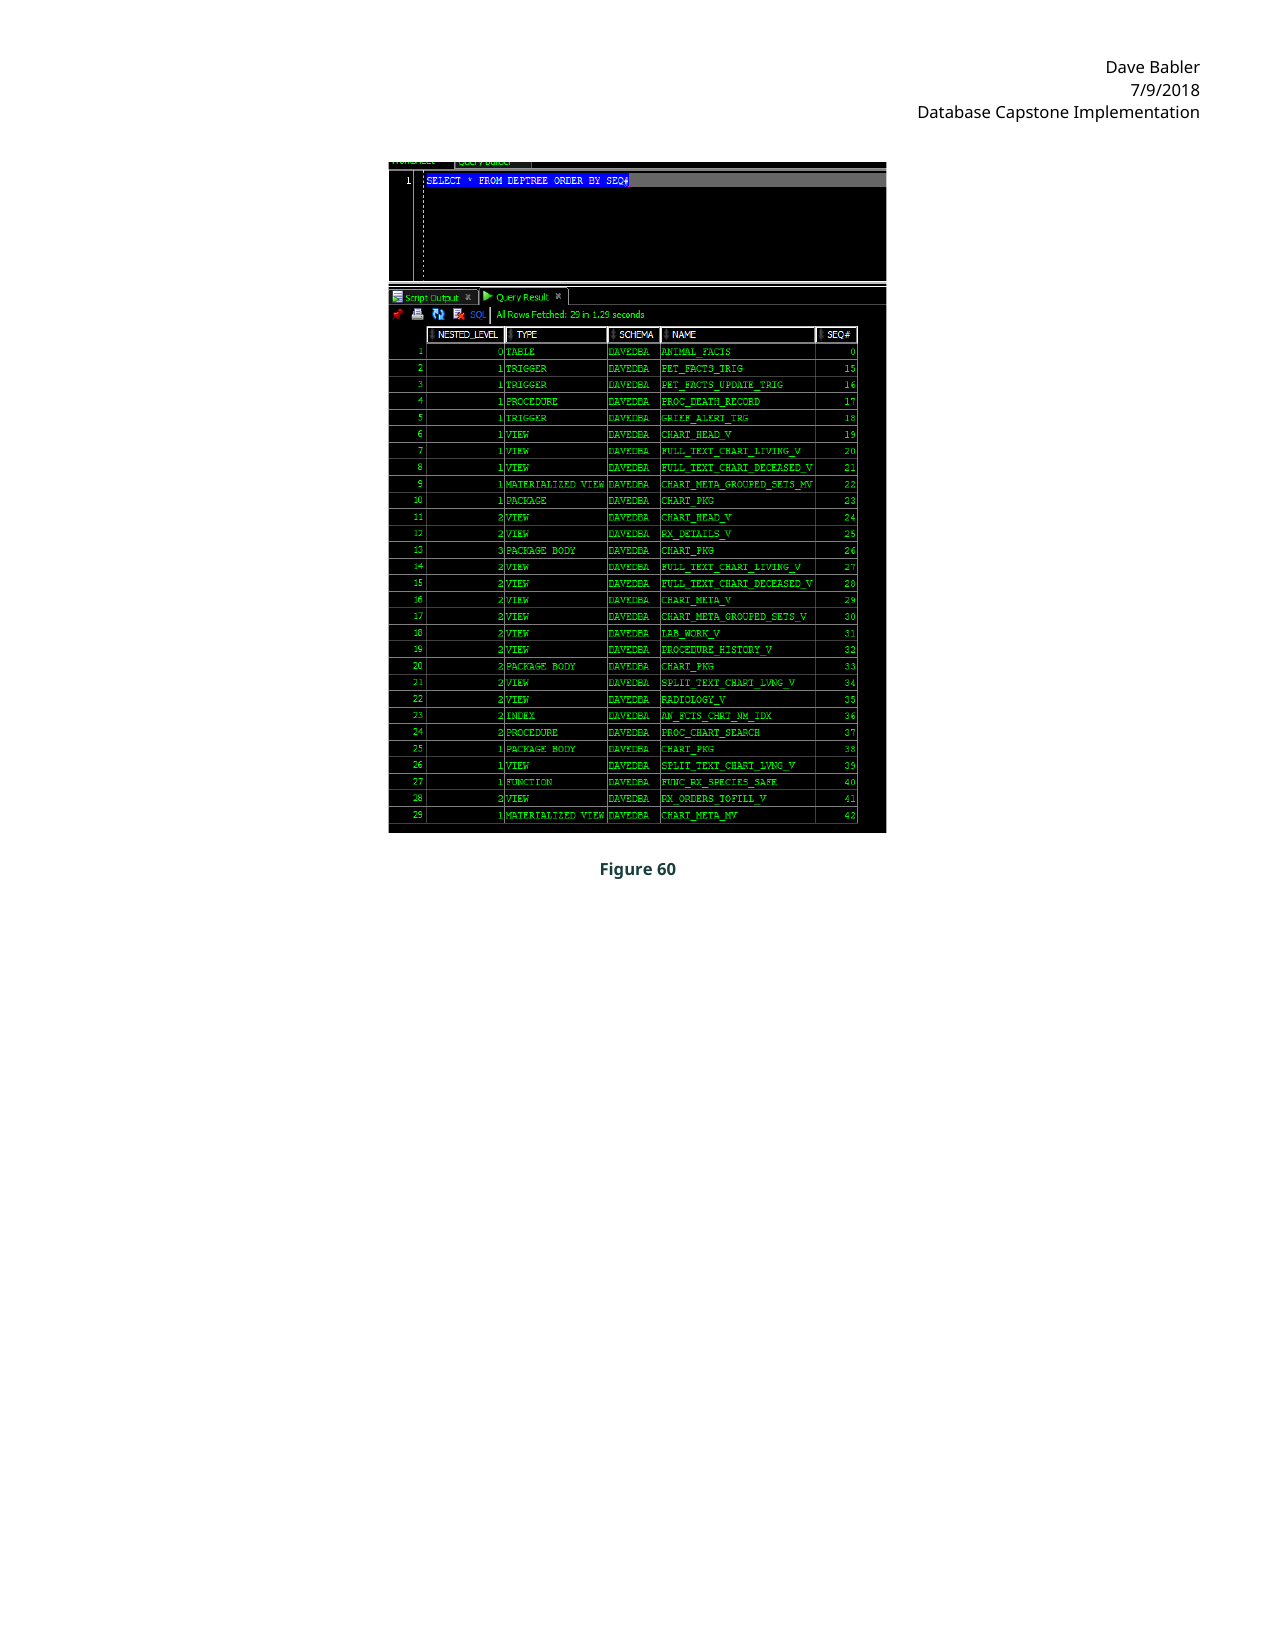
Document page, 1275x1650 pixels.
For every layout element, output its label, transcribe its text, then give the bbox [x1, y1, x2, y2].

picture [388, 162, 887, 833]
text Figure 60 [75, 858, 1200, 880]
